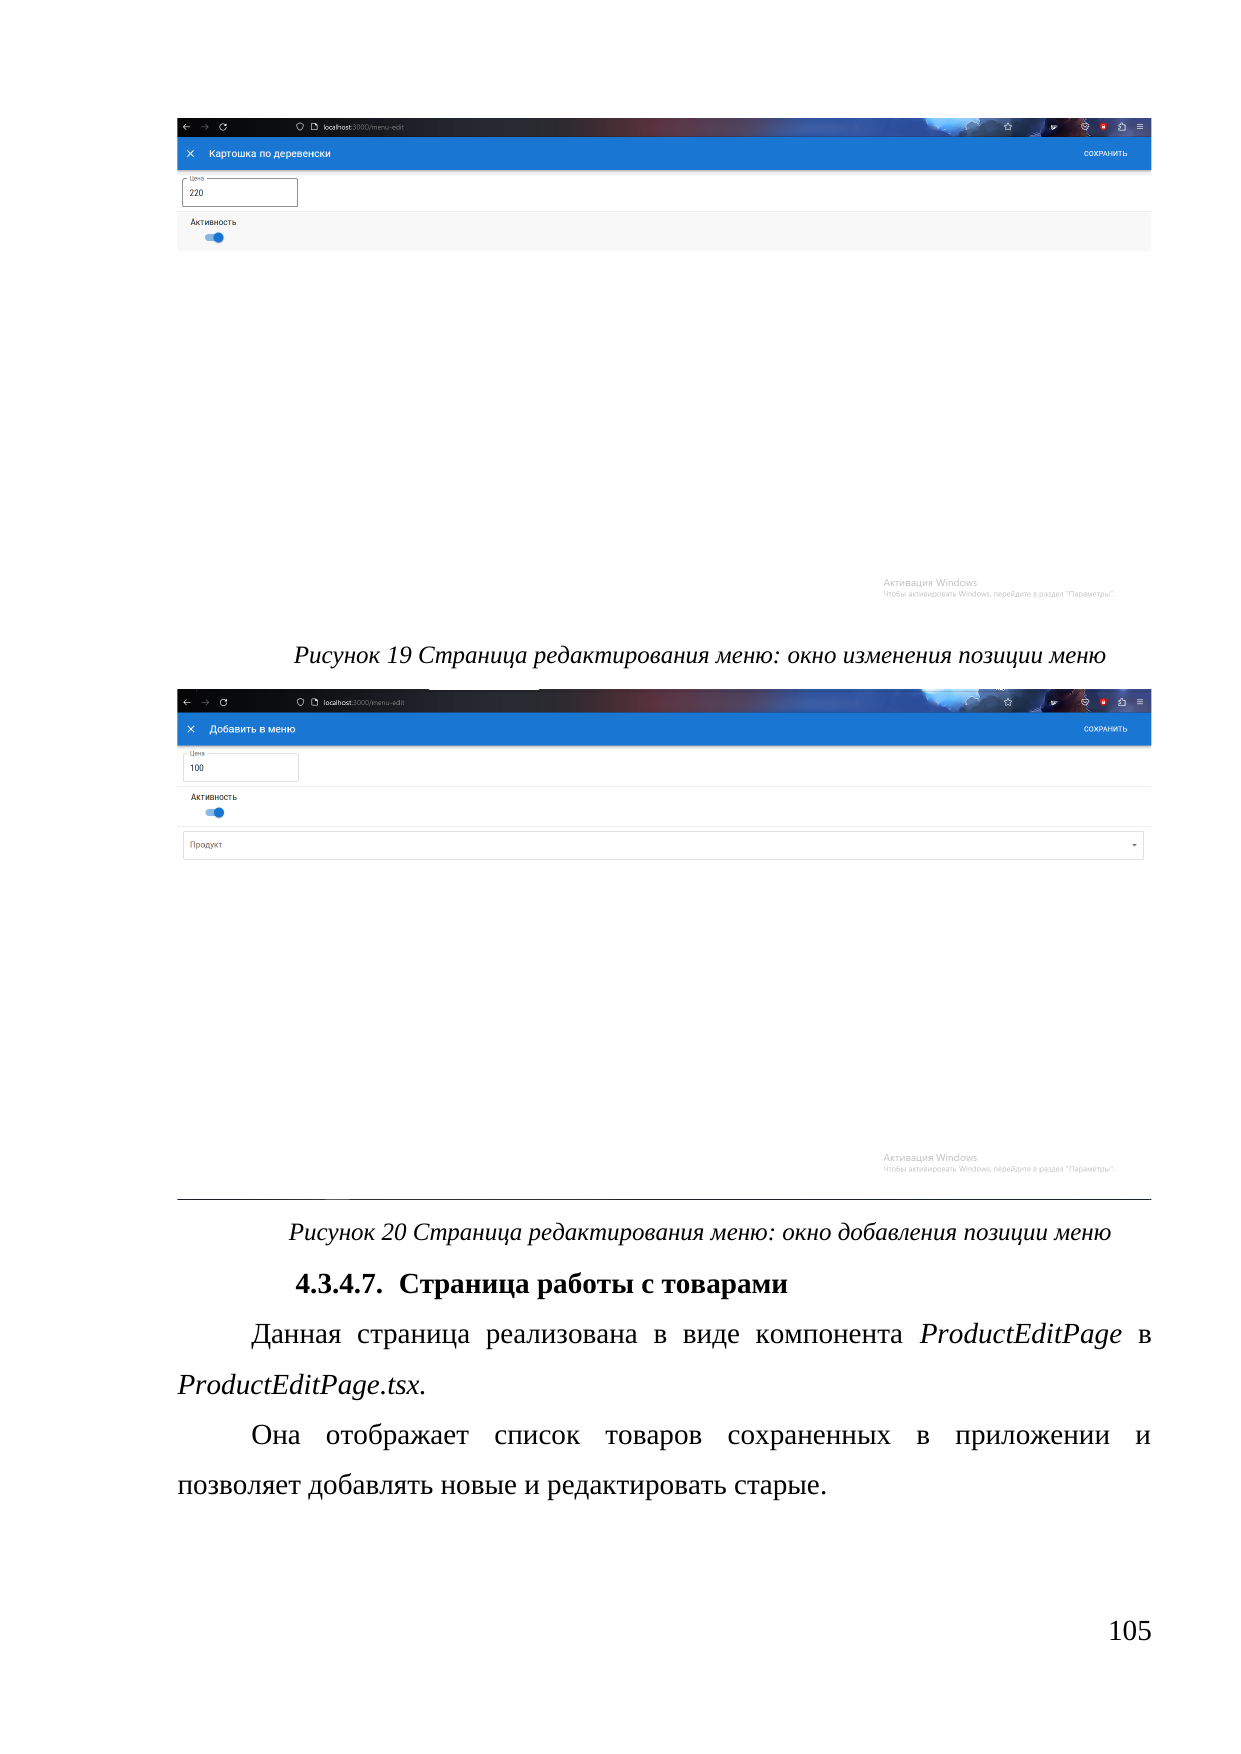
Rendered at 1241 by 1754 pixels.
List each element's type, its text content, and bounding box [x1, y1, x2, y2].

text Она отображает список товаров сохраненных в приложении и позволяет добавлять новые и редактировать старые. [177, 1417, 1152, 1501]
text Рисунок 20 Страница редактирования меню: окно добавления позиции меню [177, 1217, 1152, 1245]
picture [177, 118, 1152, 624]
text Данная страница реализована в виде компонента ProductEditPage в ProductEditPage.tsx. [177, 1316, 1152, 1400]
picture [177, 689, 1152, 1200]
subtitle Страница работы с товарами [295, 1266, 1152, 1300]
text Рисунок 19 Страница редактирования меню: окно изменения позиции меню [177, 640, 1152, 669]
